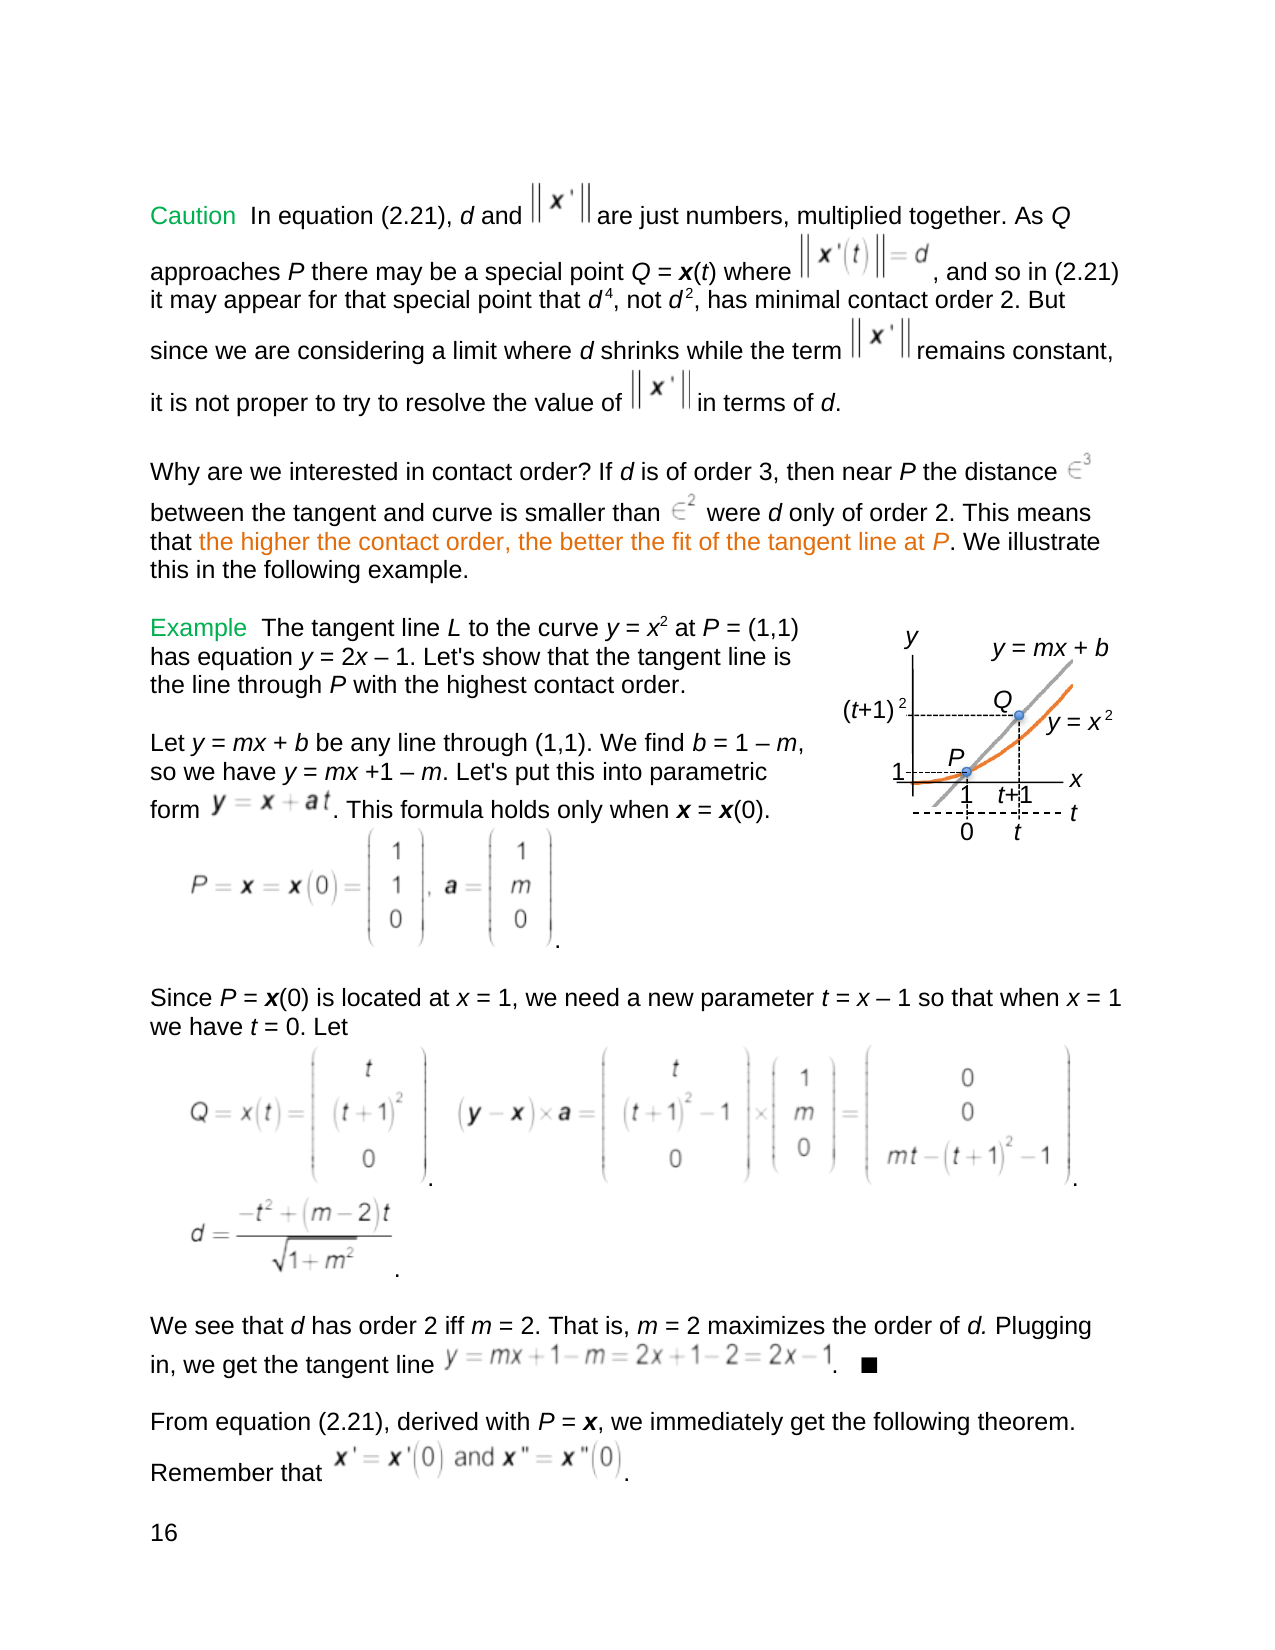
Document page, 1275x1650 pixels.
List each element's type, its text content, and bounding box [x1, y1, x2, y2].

text Let y = mx + b be any line through (1,1). We find b = 1 – m, so we have y = mx +1 – m. Let's put this into parametric form . This formula holds only when x = x(0). [150, 728, 1125, 824]
text Why are we interested in contact order? If d is of order 3, then near P the distance between the tangent and curve is smaller than were d only of order 2. This means that the higher the contact order, the better the fit of the tangent line at P. We illustrate this in the following example. [150, 445, 1125, 584]
text Example The tangent line L to the curve y = x2 at P = (1,1) has equation y = 2x – 1. Let's show that the tangent line is the line through P with the highest contact order. [150, 613, 1125, 699]
text . [150, 824, 1125, 954]
text Caution In equation (2.21), d and are just numbers, multiplied together. As Q approaches P there may be a special point Q = x(t) where , and so in (2.21) it may appear for that special point that d 4, not d 2, has minimal contact order 2. But since we are considering a limit where d shrinks while the term remains constant, it is not proper to try to resolve the value of in terms of d. [150, 179, 1125, 416]
text From equation (2.21), derived with P = x, we immediately get the following theorem. Remember that . [150, 1407, 1125, 1487]
text . [150, 1192, 1125, 1282]
text We see that d has order 2 iff m = 2. That is, m = 2 maximizes the order of d. Plugging in, we get the tangent line . ∎ [150, 1311, 1125, 1378]
picture [905, 648, 1073, 807]
text Since P = x(0) is located at x = 1, we need a new parameter t = x – 1 so that when x = 1 we have t = 0. Let [150, 983, 1125, 1040]
text . . [150, 1040, 1125, 1192]
